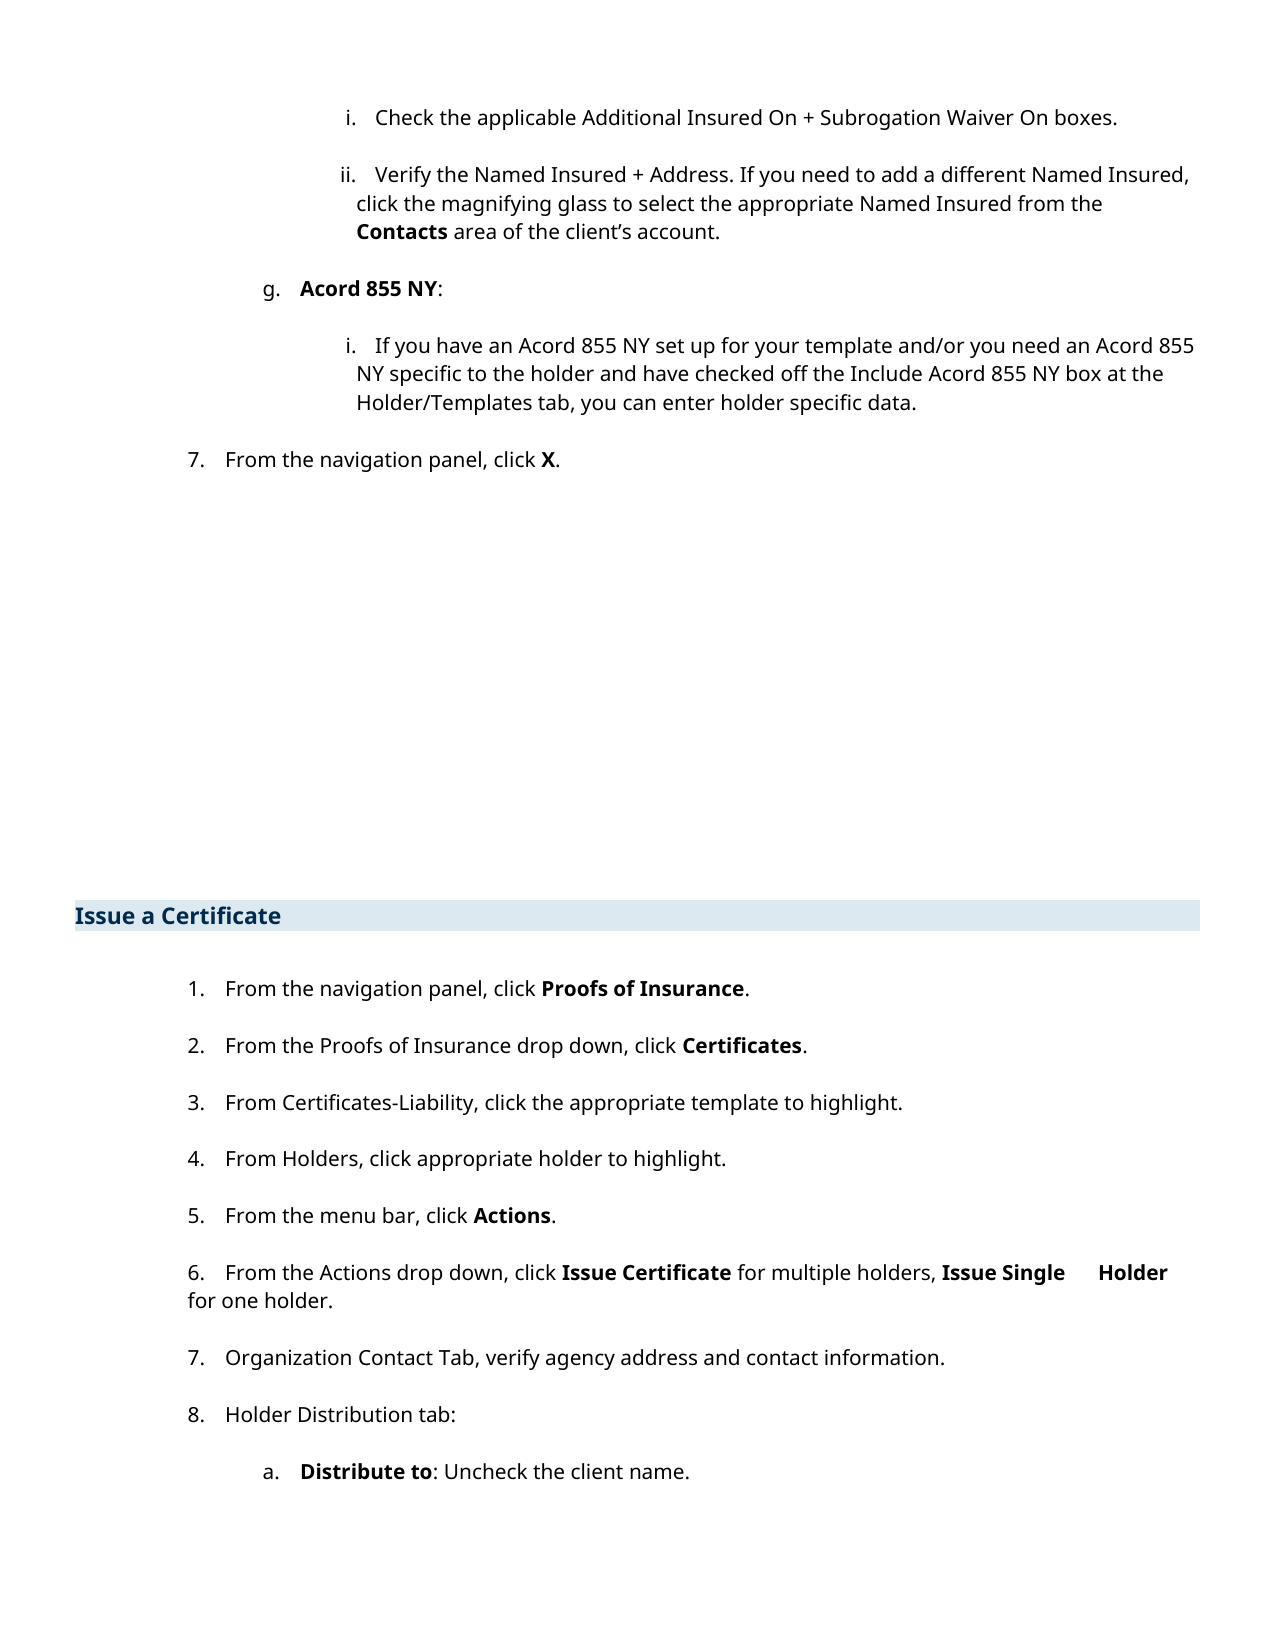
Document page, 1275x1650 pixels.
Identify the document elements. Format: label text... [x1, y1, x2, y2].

list If you have an Acord 855 NY set up for your template and/or you need an Acord 855 NY specific to the holder and have checked off the Include Acord 855 NY box at the Holder/Templates tab, you can enter holder specific data. [356, 331, 1200, 416]
list Organization Contact Tab, verify agency address and contact information. [187, 1343, 1200, 1372]
subtitle Issue a Certificate [75, 900, 1200, 931]
list Verify the Named Insured + Address. If you need to add a different Named Insured, click the magnifying glass to select the appropriate Named Insured from the Contacts area of the client’s account. [356, 160, 1200, 246]
list Acord 855 NY: [262, 274, 1200, 302]
list From the menu bar, click Actions. [187, 1201, 1200, 1230]
list Distribute to: Uncheck the client name. [262, 1457, 1200, 1486]
list From the navigation panel, click Proofs of Insurance. [187, 974, 1200, 1002]
list From the navigation panel, click X. [187, 445, 1200, 473]
list Check the applicable Additional Insured On + Subrogation Waiver On boxes. [356, 103, 1200, 132]
list Holder Distribution tab: [187, 1400, 1200, 1429]
list From Certificates-Liability, click the appropriate template to highlight. [187, 1088, 1200, 1116]
list From Holders, click appropriate holder to highlight. [187, 1144, 1200, 1173]
list From the Proofs of Insurance drop down, click Certificates. [187, 1031, 1200, 1059]
list From the Actions drop down, click Issue Certificate for multiple holders, Issue Single Holder for one holder. [187, 1258, 1200, 1315]
